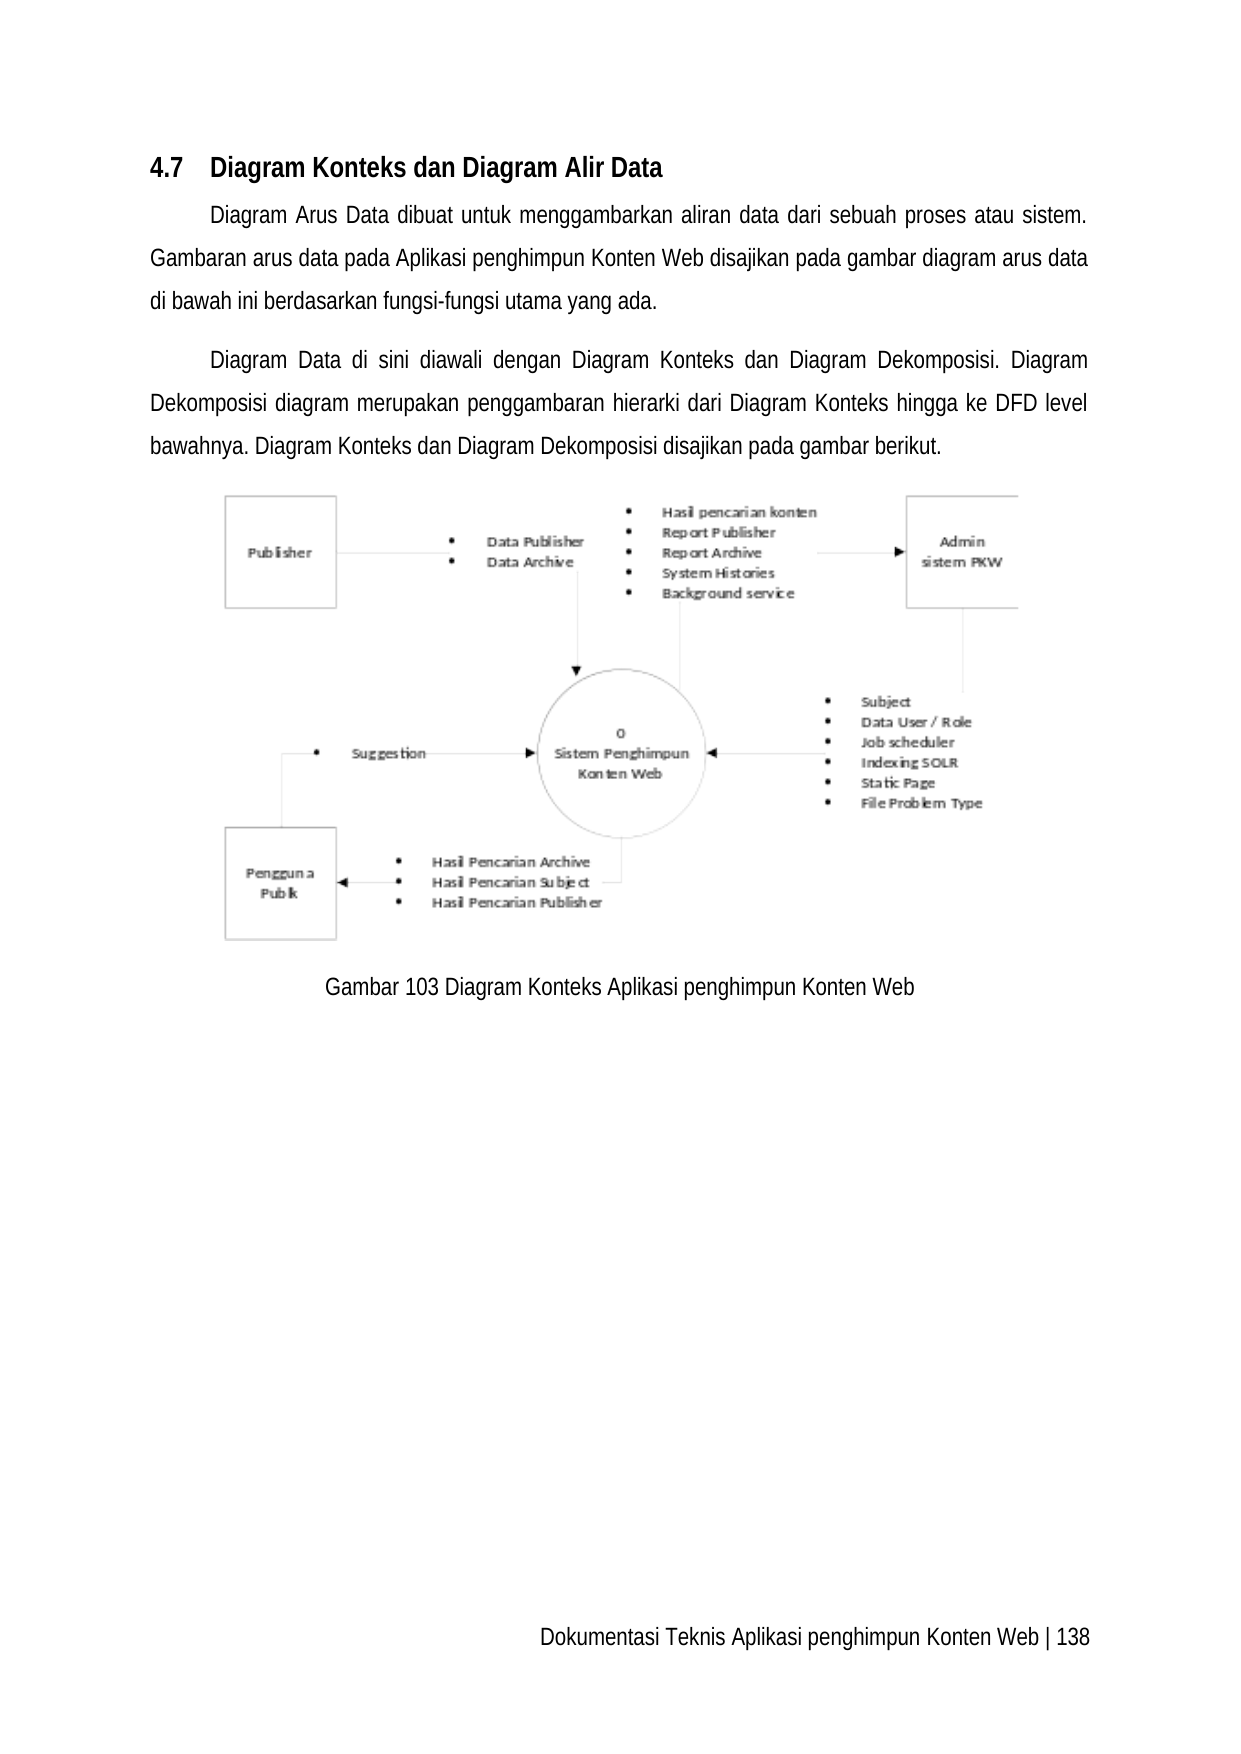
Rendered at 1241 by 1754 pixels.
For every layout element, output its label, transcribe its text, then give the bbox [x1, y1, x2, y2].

text Gambar 103 Diagram Konteks Aplikasi penghimpun Konten Web [150, 972, 1090, 1001]
text Diagram Arus Data dibuat untuk menggambarkan aliran data dari sebuah proses atau sistem. Gambaran arus data pada Aplikasi penghimpun Konten Web disajikan pada gambar diagram arus data di bawah ini berdasarkan fungsi-fungsi utama yang ada. [150, 200, 1090, 314]
subtitle Diagram Konteks dan Diagram Alir Data [150, 150, 1090, 183]
text Diagram Data di sini diawali dengan Diagram Konteks dan Diagram Dekomposisi. Diagram Dekomposisi diagram merupakan penggambaran hierarki dari Diagram Konteks hingga ke DFD level bawahnya. Diagram Konteks dan Diagram Dekomposisi disajikan pada gambar berikut. [150, 346, 1090, 460]
